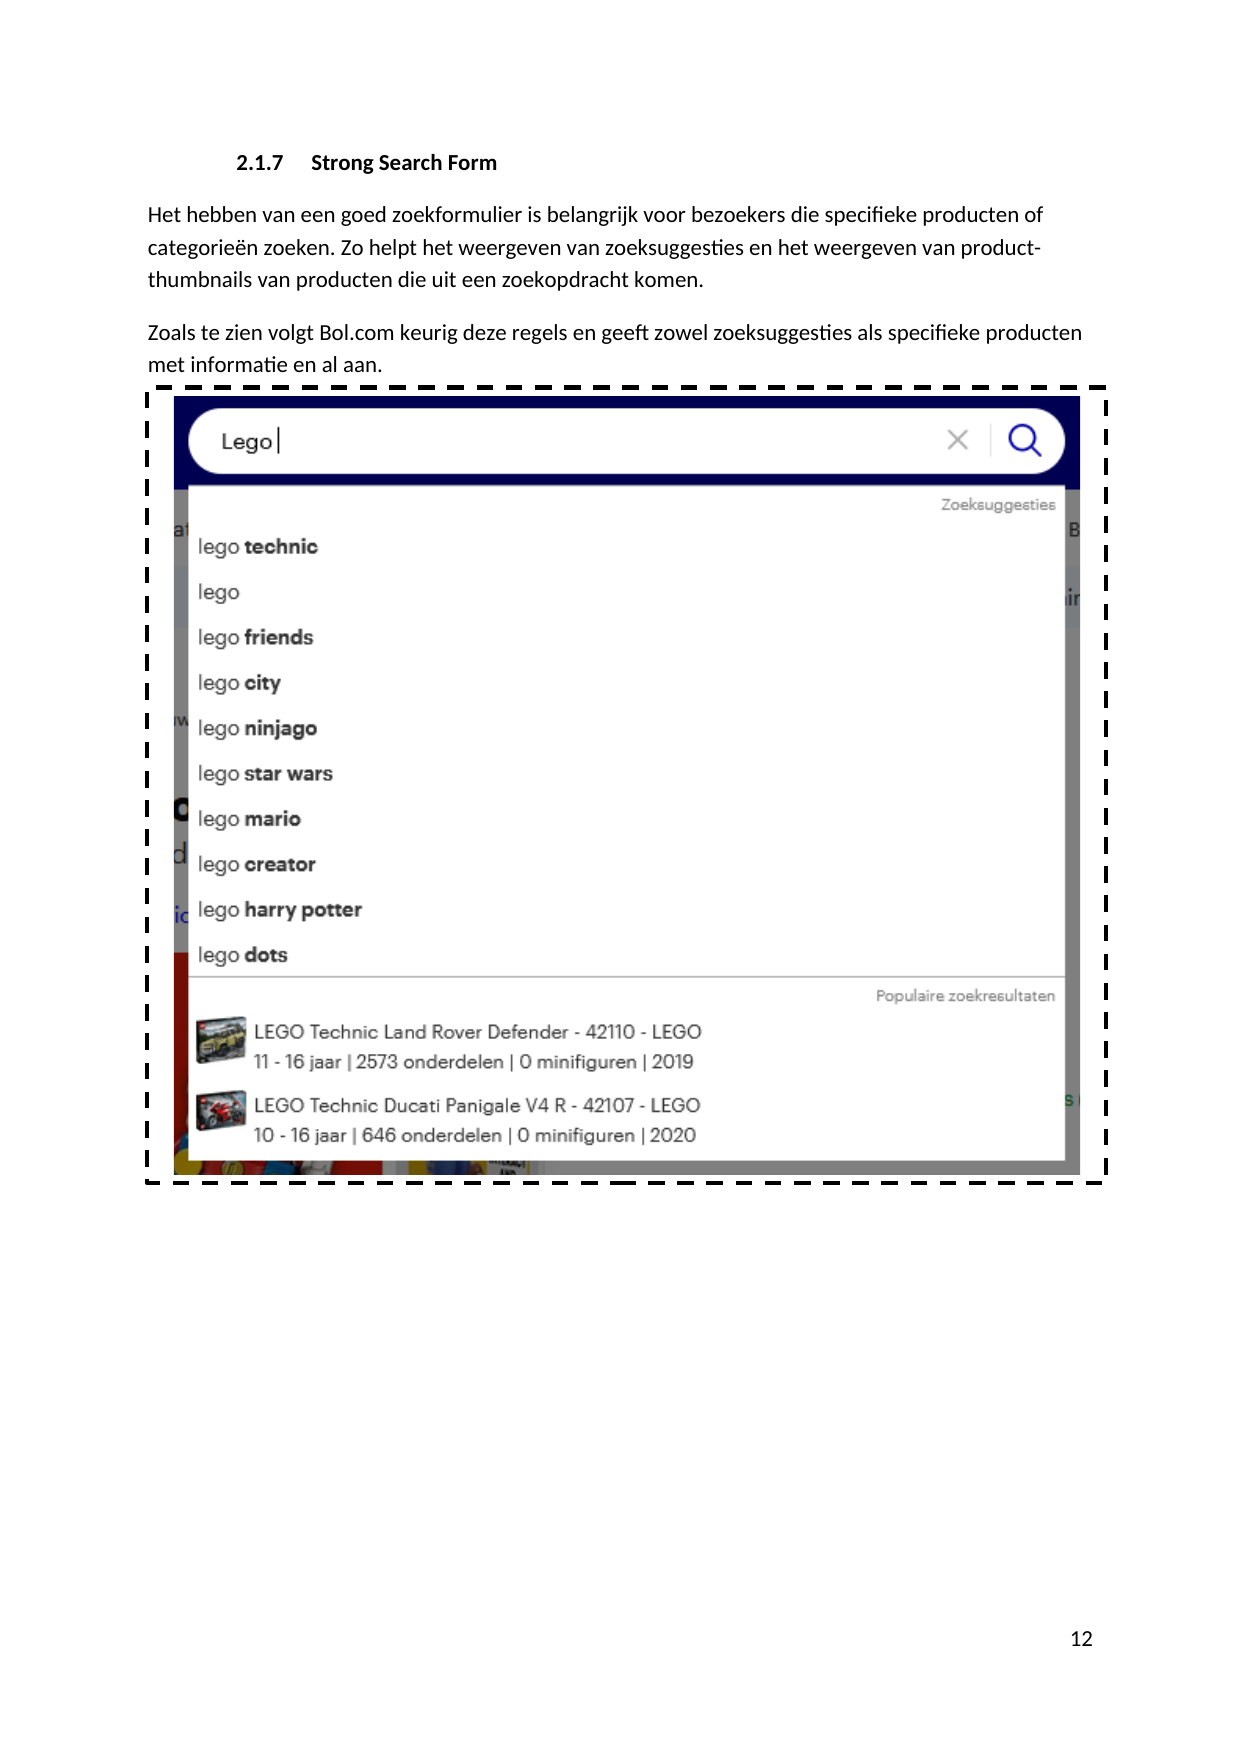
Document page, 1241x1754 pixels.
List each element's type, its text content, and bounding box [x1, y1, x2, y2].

subtitle Strong Search Form [236, 148, 1093, 176]
text Zoals te zien volgt Bol.com keurig deze regels en geeft zowel zoeksuggesties als specifieke producten met informatie en al aan. [148, 318, 1093, 378]
text Het hebben van een goed zoekformulier is belangrijk voor bezoekers die specifieke producten of categorieën zoeken. Zo helpt het weergeven van zoeksuggesties en het weergeven van product-thumbnails van producten die uit een zoekopdracht komen. [148, 201, 1093, 293]
picture [173, 396, 1080, 1175]
